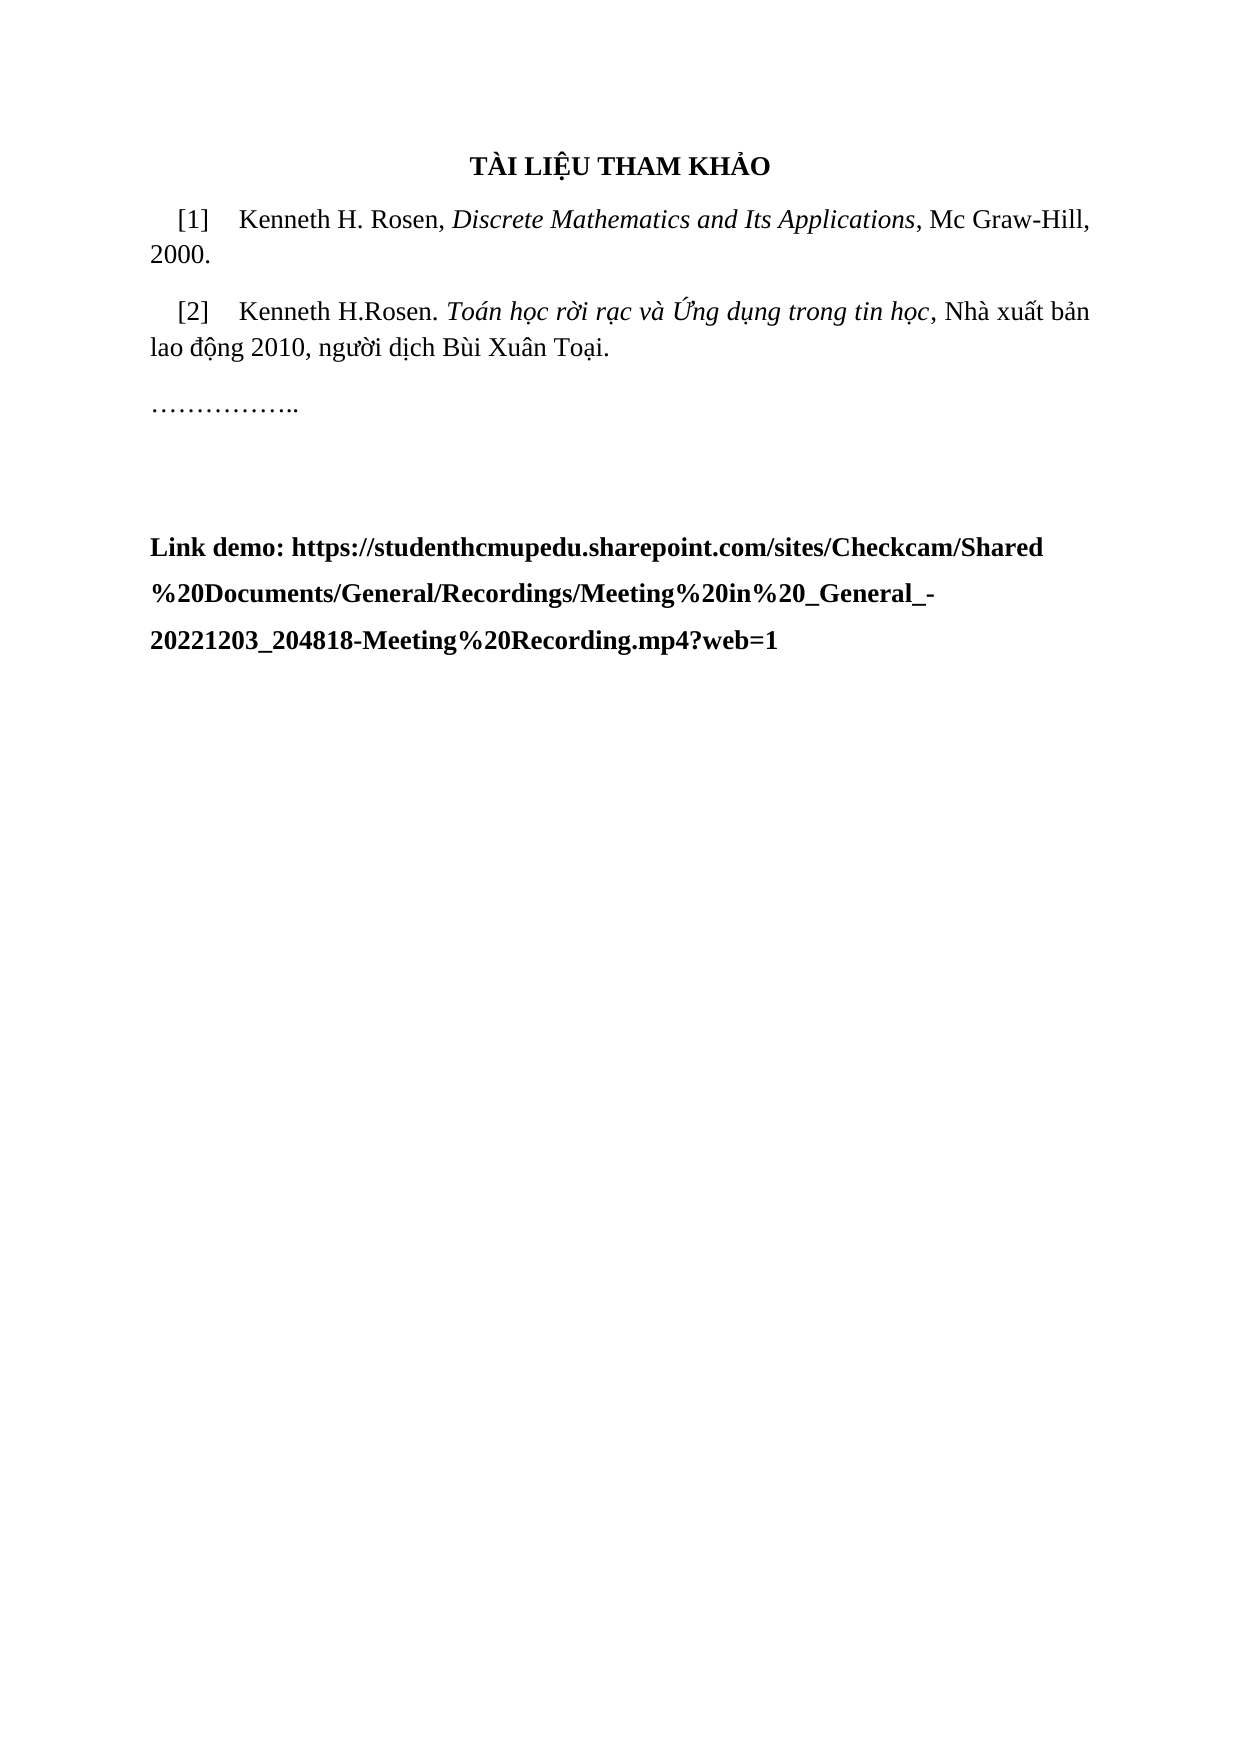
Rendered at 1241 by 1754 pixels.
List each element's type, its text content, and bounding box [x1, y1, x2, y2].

text [1] Kenneth H. Rosen, Discrete Mathematics and Its Applications, Mc Graw-Hill, 2000. [150, 203, 1090, 270]
text TÀI LIỆU THAM KHẢO [150, 150, 1090, 181]
text [2] Kenneth H.Rosen. Toán học rời rạc và Ứng dụng trong tin học, Nhà xuất bản lao động 2010, người dịch Bùi Xuân Toại. [150, 295, 1090, 362]
text …………….. [150, 387, 1090, 419]
subtitle Link demo: https://studenthcmupedu.sharepoint.com/sites/Checkcam/Shared%20Documents/General/Recordings/Meeting%20in%20_General_-20221203_204818-Meeting%20Recording.mp4?web=1 [150, 531, 1090, 655]
